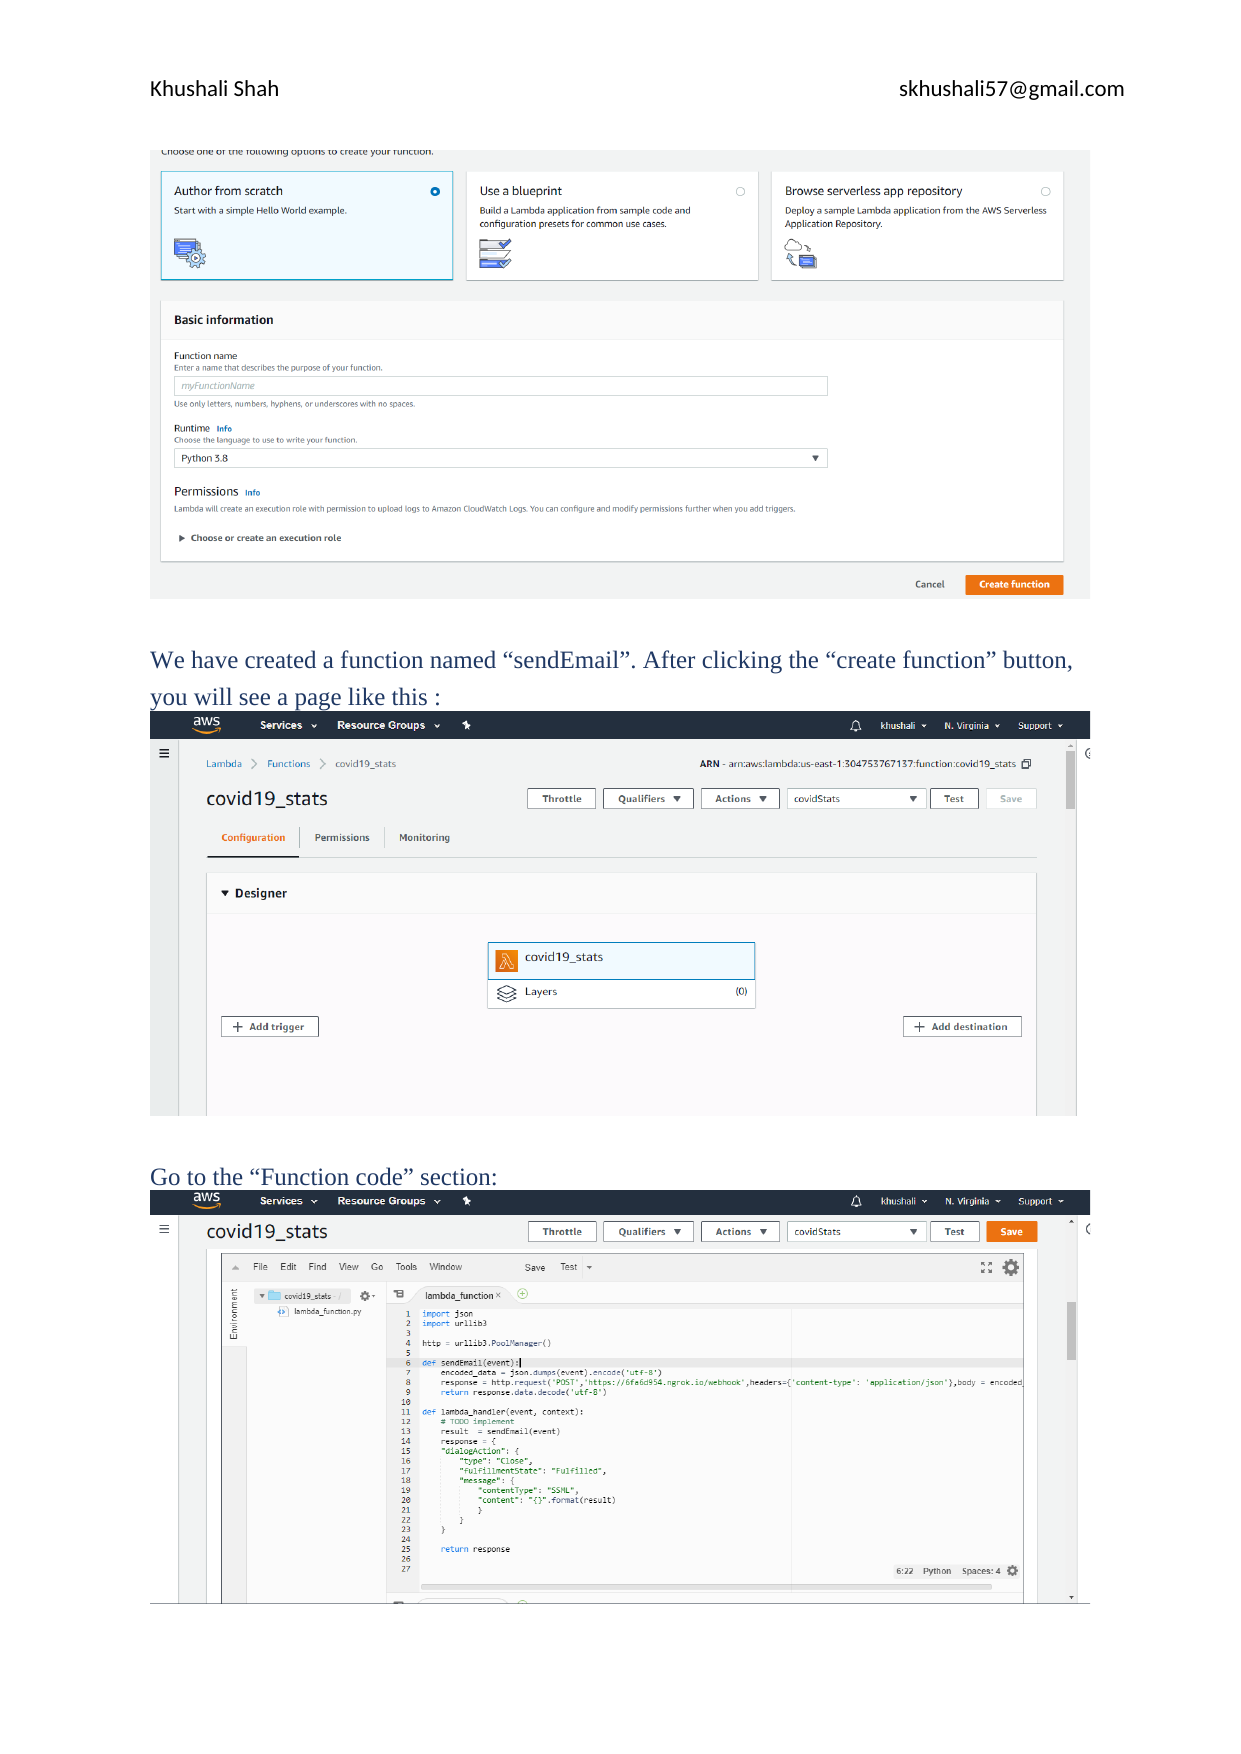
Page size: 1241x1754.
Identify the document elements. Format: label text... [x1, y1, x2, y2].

text We have created a function named “sendEmail”. After clicking the “create function” button, you will see a page like this : [150, 636, 1090, 711]
picture [150, 711, 1091, 1116]
text Go to the “Function code” section: [150, 1153, 1090, 1190]
picture [150, 1190, 1091, 1604]
picture [150, 150, 1091, 599]
